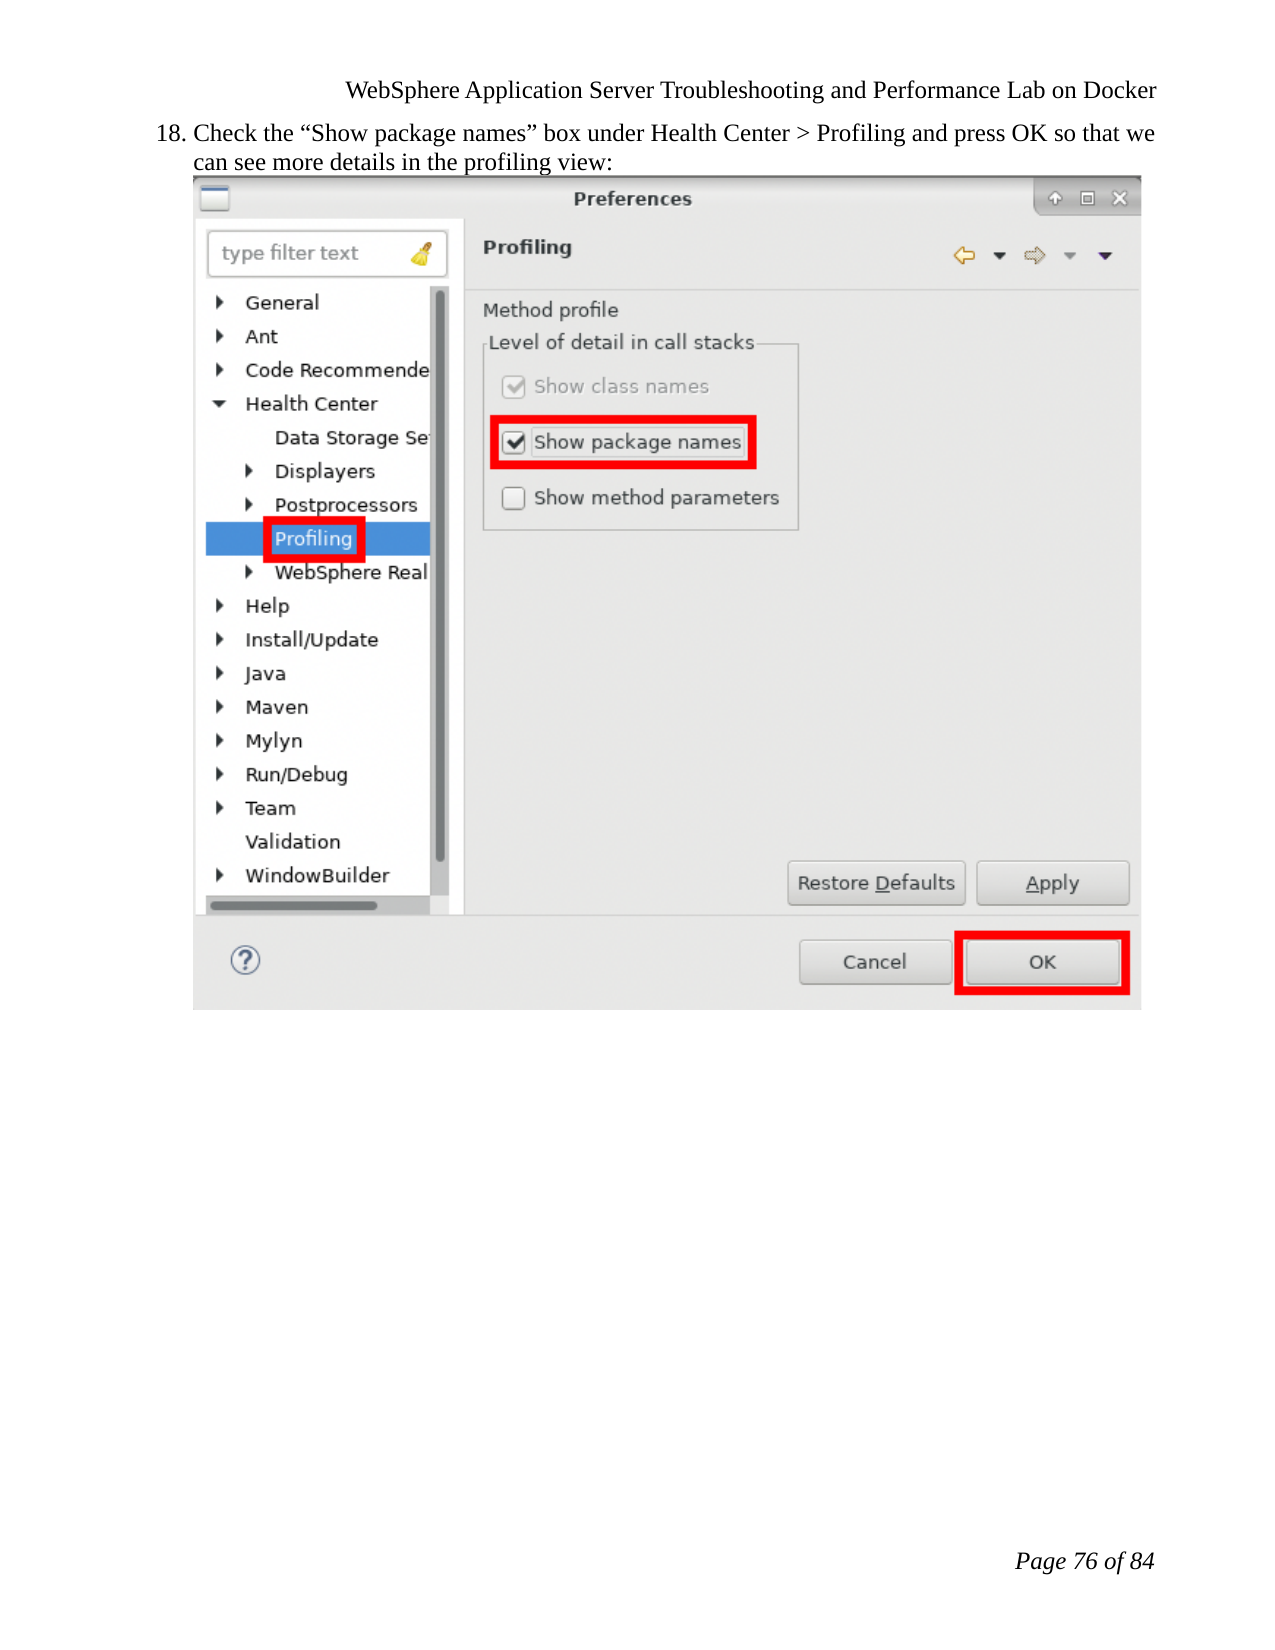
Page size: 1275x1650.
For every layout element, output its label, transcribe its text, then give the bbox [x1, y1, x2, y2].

picture [193, 175, 1142, 1010]
